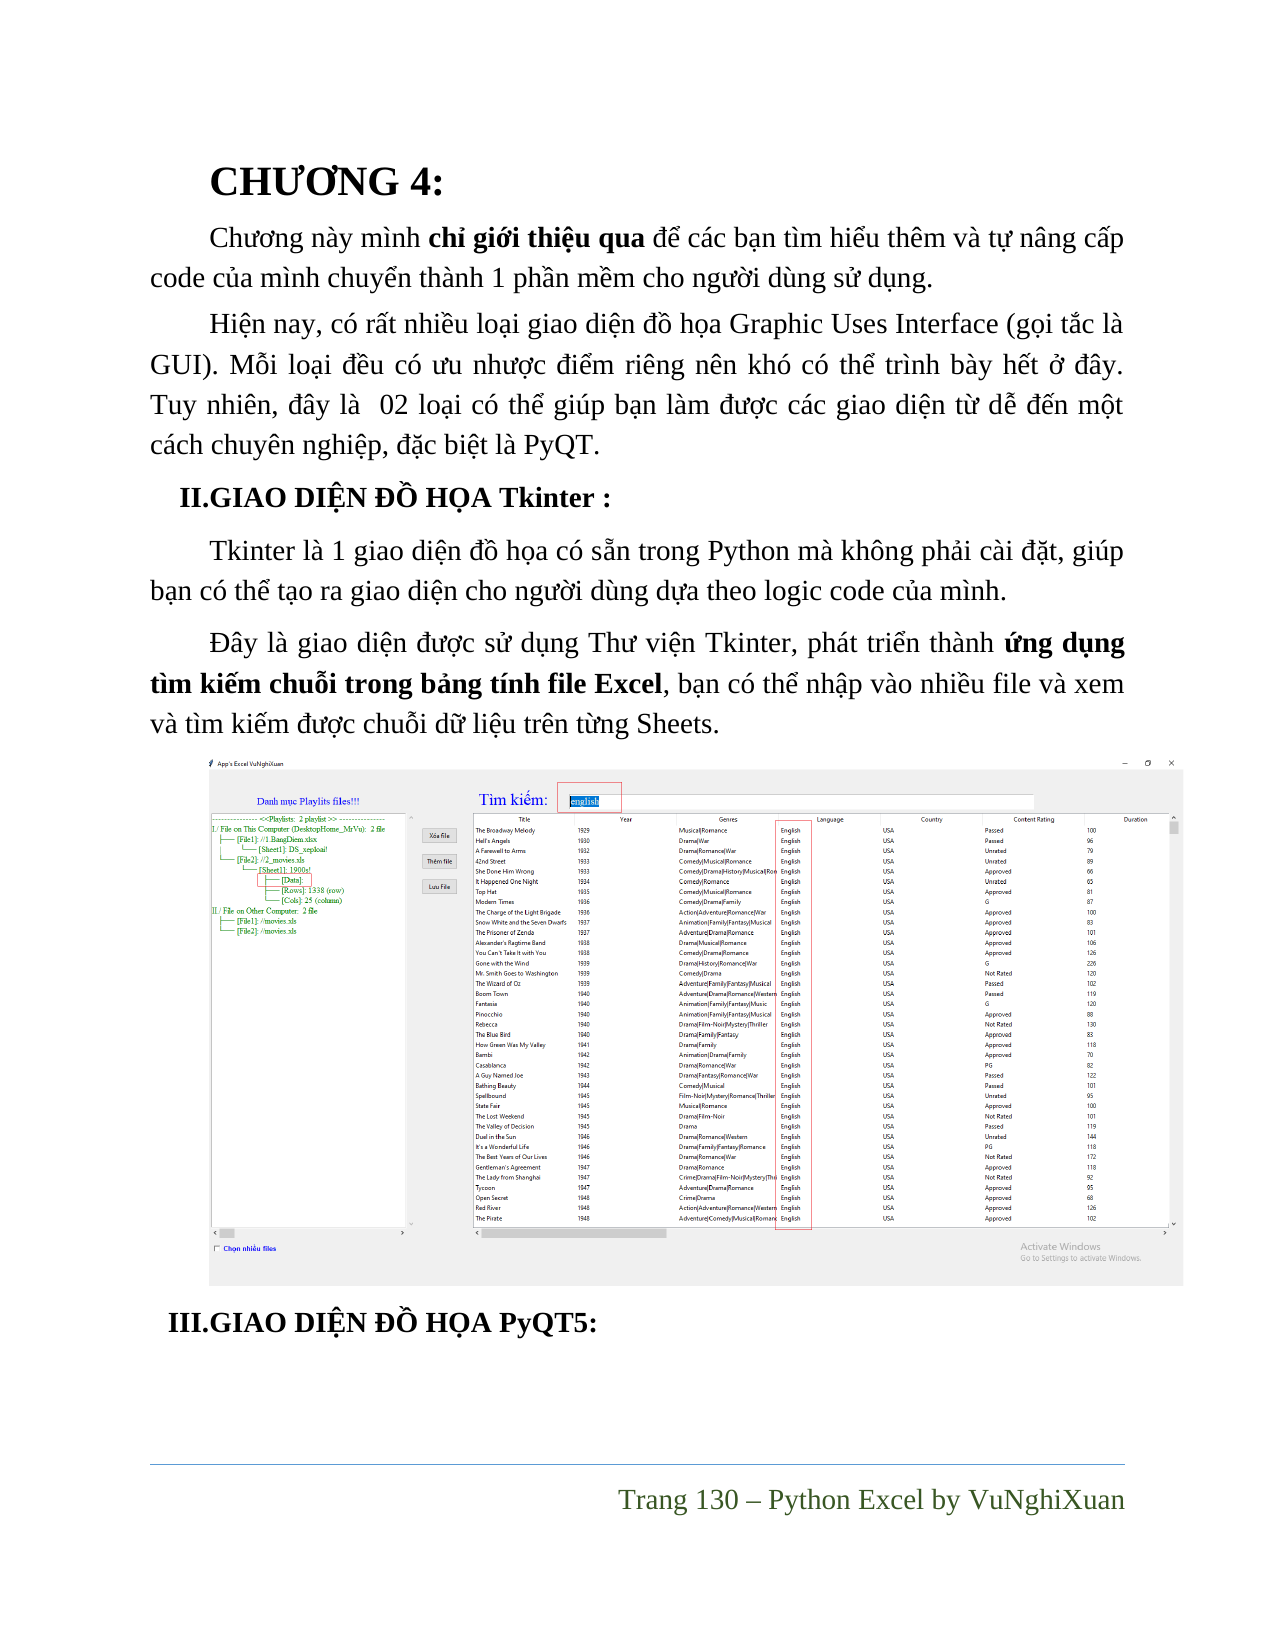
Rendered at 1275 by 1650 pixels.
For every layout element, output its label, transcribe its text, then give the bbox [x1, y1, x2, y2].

text Tkinter là 1 giao diện đồ họa có sẵn trong Python mà không phải cài đặt, giúp bạn có thể tạo ra giao diện cho người dùng dựa theo logic code của mình. [150, 533, 1125, 606]
text Chương này mình chỉ giới thiệu qua để các bạn tìm hiểu thêm và tự nâng cấp code của mình chuyển thành 1 phần mềm cho người dùng sử dụng. [150, 220, 1125, 294]
picture [209, 758, 1184, 1286]
text Hiện nay, có rất nhiều loại giao diện đồ họa Graphic Uses Interface (gọi tắc là GUI). Mỗi loại đều có ưu nhược điểm riêng nên khó có thể trình bày hết ở đây. Tuy nhiên, đây là 02 loại có thể giúp bạn làm được các giao diện từ dễ đến một cách chuyên nghiệp, đặc biệt là PyQT. [150, 307, 1125, 461]
text Đây là giao diện được sử dụng Thư viện Tkinter, phát triển thành ứng dụng tìm kiếm chuỗi trong bảng tính file Excel, bạn có thể nhập vào nhiều file và xem và tìm kiếm được chuỗi dữ liệu trên từng Sheets. [150, 626, 1125, 739]
list GIAO DIỆN ĐỒ HỌA PyQT5: [209, 1305, 1125, 1339]
list GIAO DIỆN ĐỒ HỌA Tkinter : [209, 480, 1125, 513]
text CHƯƠNG 4: [150, 156, 1125, 204]
